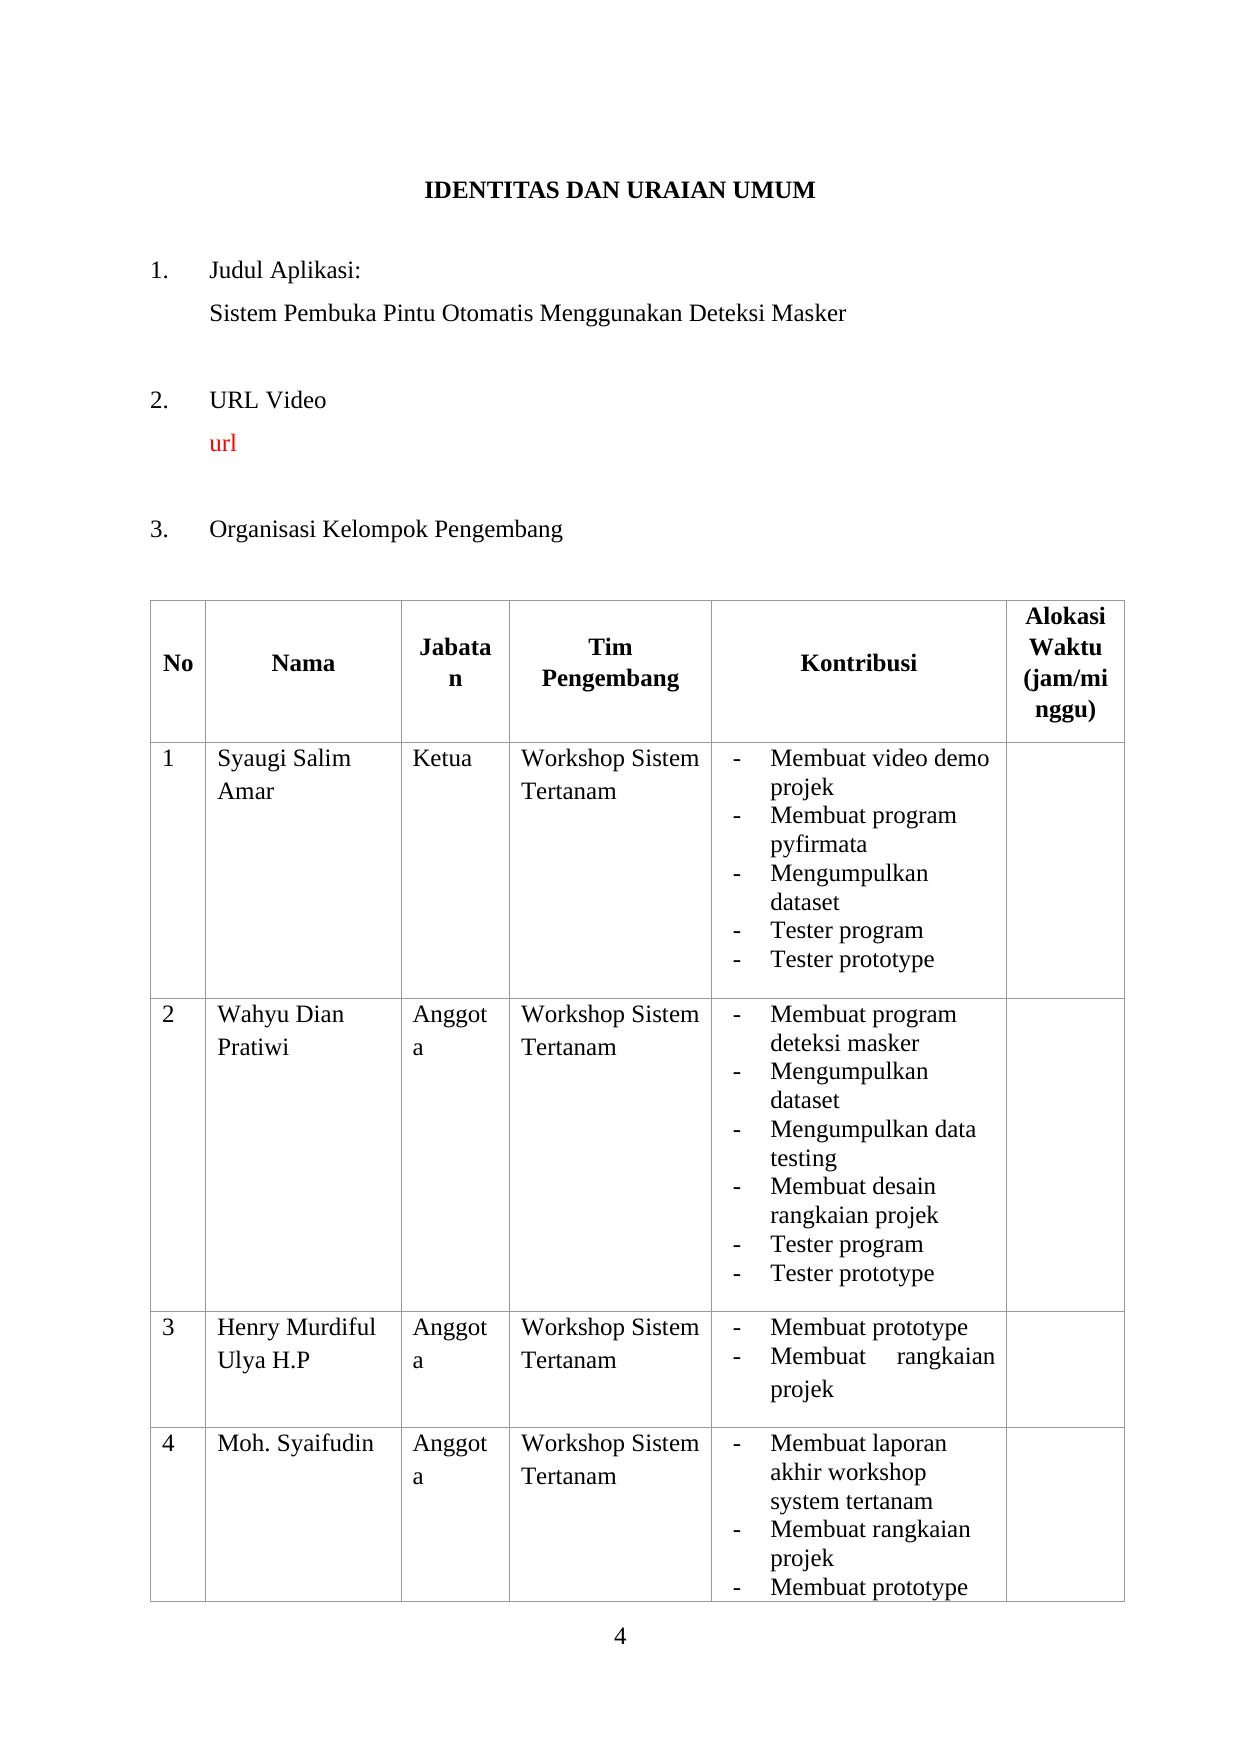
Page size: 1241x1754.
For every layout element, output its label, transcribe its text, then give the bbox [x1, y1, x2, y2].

text url [209, 428, 1090, 457]
table_cell Henry Murdiful Ulya H.P [206, 1312, 401, 1427]
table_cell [510, 1428, 711, 1601]
table_cell Membuat video demo projek Membuat program pyfirmata Mengumpulkan dataset Tester program Tester prototype [712, 743, 1006, 998]
table_header Kontribusi [712, 601, 1006, 742]
table_cell 4 [151, 1428, 205, 1601]
table_cell Ketua [402, 743, 509, 998]
table_cell Anggota [402, 999, 509, 1311]
table_cell Anggota [402, 1312, 509, 1427]
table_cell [712, 1428, 1006, 1601]
table_cell Wahyu Dian Pratiwi [206, 999, 401, 1311]
table_cell Workshop Sistem Tertanam [510, 1312, 711, 1427]
table_cell Workshop Sistem Tertanam [510, 999, 711, 1311]
table_header Jabatan [402, 601, 509, 742]
table_cell [1007, 743, 1124, 998]
table_cell Workshop Sistem Tertanam [510, 743, 711, 998]
table_header No [151, 601, 205, 742]
table_cell Membuat prototype Membuat rangkaian projek [712, 1312, 1006, 1427]
table_cell Anggota [402, 1428, 509, 1601]
subtitle IDENTITAS DAN URAIAN UMUM [150, 175, 1090, 204]
table_cell [1007, 1428, 1124, 1601]
table_cell 3 [151, 1312, 205, 1427]
table_cell [1007, 1312, 1124, 1427]
list URL Video [150, 385, 1090, 413]
list Organisasi Kelompok Pengembang [150, 514, 1090, 543]
text Sistem Pembuka Pintu Otomatis Menggunakan Deteksi Masker [209, 298, 1090, 327]
table_cell 2 [151, 999, 205, 1311]
table_cell [1007, 999, 1124, 1311]
table_cell Membuat program deteksi masker Mengumpulkan dataset Mengumpulkan data testing Membuat desain rangkaian projek Tester program Tester prototype [712, 999, 1006, 1311]
table_cell Syaugi Salim Amar [206, 743, 401, 998]
list Judul Aplikasi: [150, 255, 1090, 284]
table_cell 1 [151, 743, 205, 998]
table_header Alokasi Waktu (jam/minggu) [1007, 601, 1124, 742]
table_header Nama [206, 601, 401, 742]
table_cell Moh. Syaifudin [206, 1428, 401, 1601]
table_header Tim Pengembang [510, 601, 711, 742]
